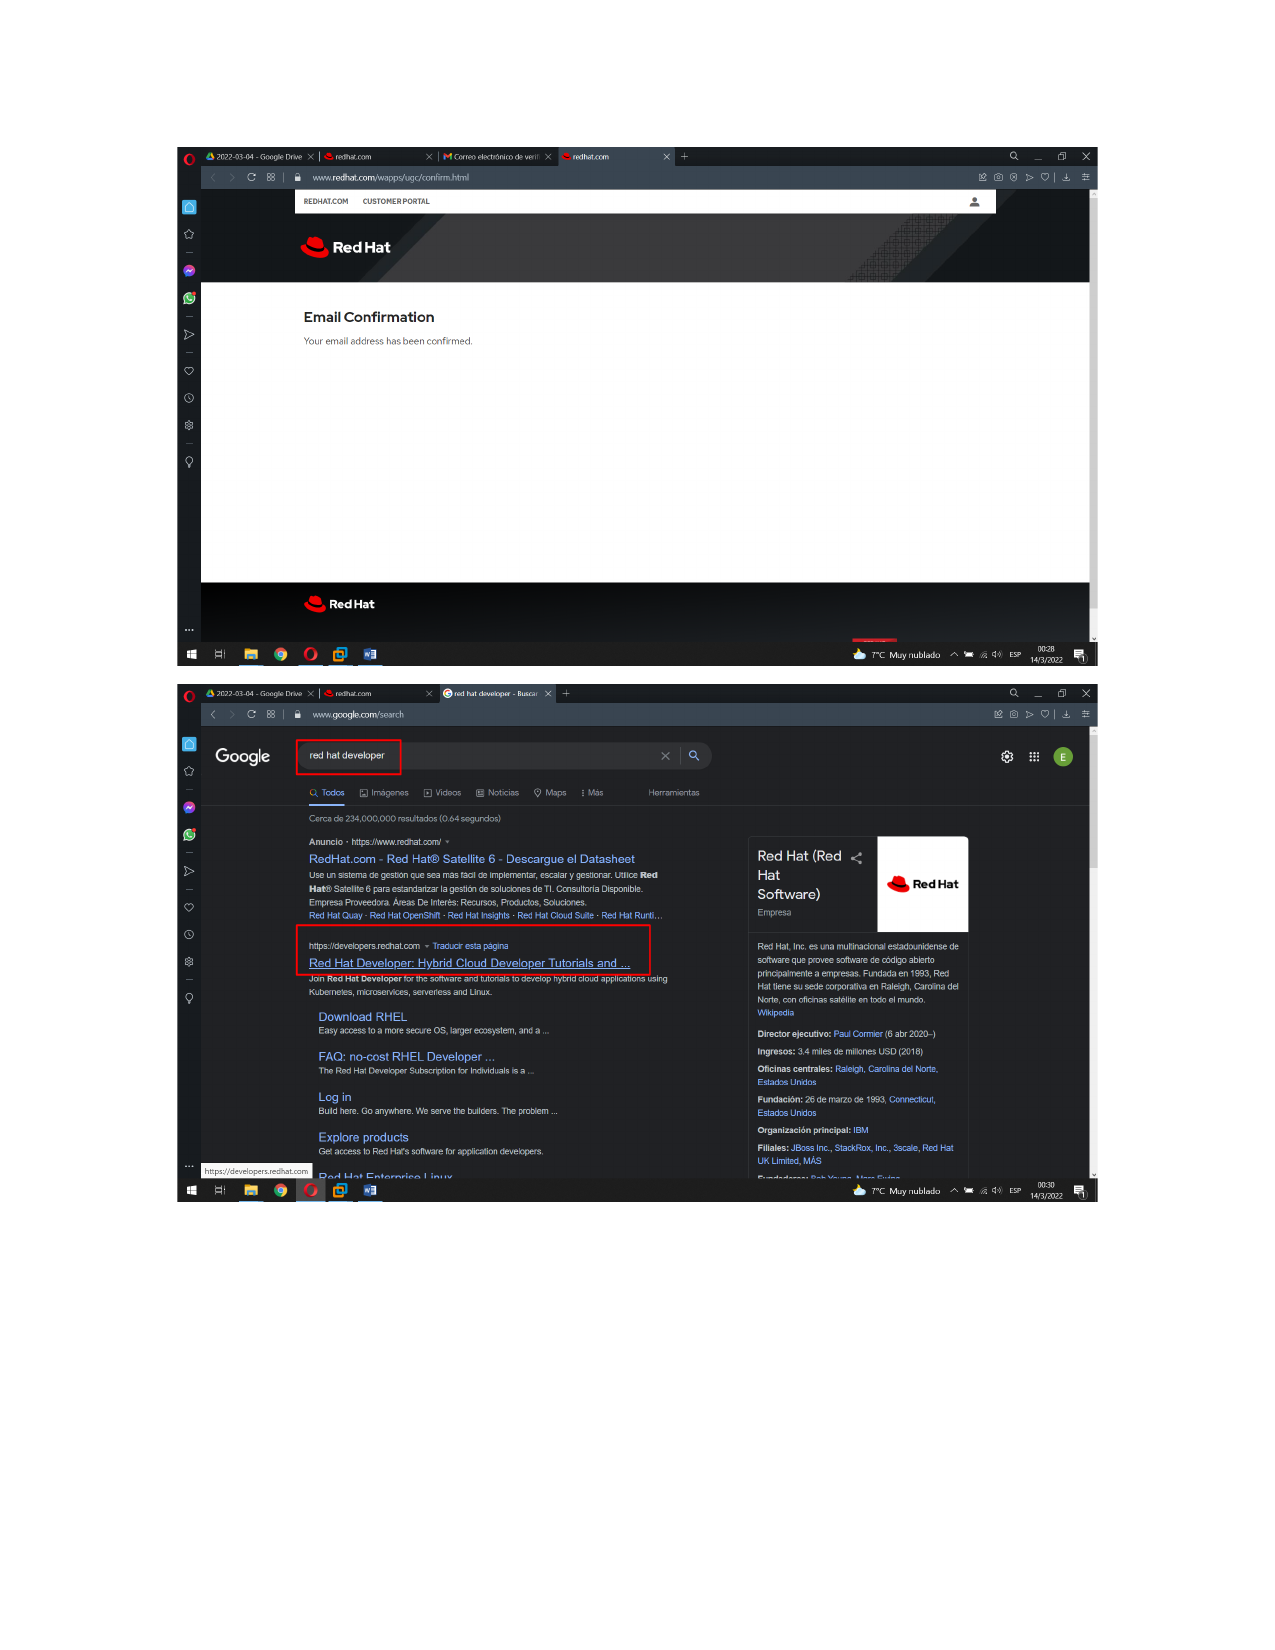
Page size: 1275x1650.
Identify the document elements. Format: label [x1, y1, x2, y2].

picture [177, 147, 1098, 666]
picture [177, 684, 1098, 1202]
